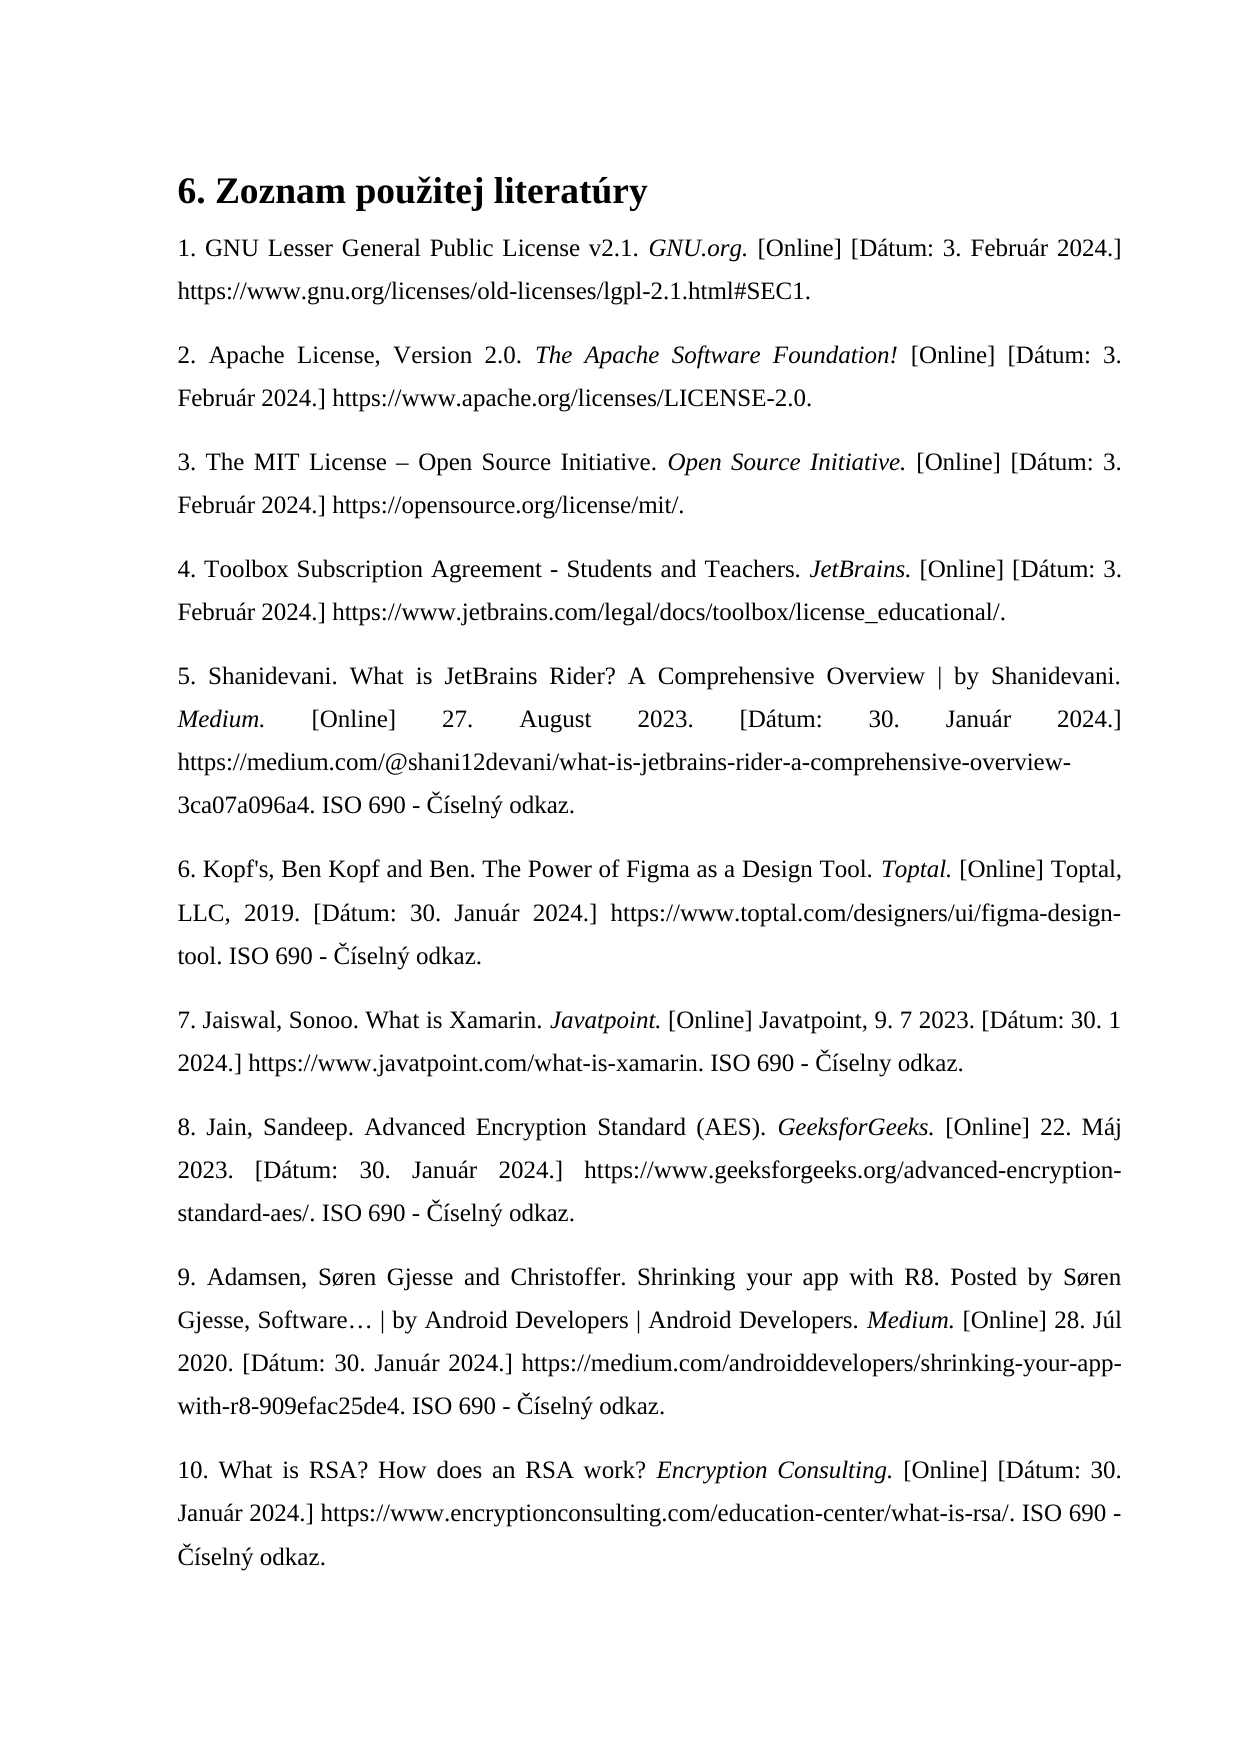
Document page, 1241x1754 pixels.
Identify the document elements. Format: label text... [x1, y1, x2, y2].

text 1. GNU Lesser General Public License v2.1. GNU.org. [Online] [Dátum: 3. Február 2024.] https://www.gnu.org/licenses/old-licenses/lgpl-2.1.html#SEC1. [177, 233, 1122, 305]
subtitle Zoznam použitej literatúry [177, 168, 1122, 211]
text 3. The MIT License – Open Source Initiative. Open Source Initiative. [Online] [Dátum: 3. Február 2024.] https://opensource.org/license/mit/. [177, 447, 1122, 519]
text 2. Apache License, Version 2.0. The Apache Software Foundation! [Online] [Dátum: 3. Február 2024.] https://www.apache.org/licenses/LICENSE-2.0. [177, 340, 1122, 412]
text 7. Jaiswal, Sonoo. What is Xamarin. Javatpoint. [Online] Javatpoint, 9. 7 2023. [Dátum: 30. 1 2024.] https://www.javatpoint.com/what-is-xamarin. ISO 690 - Číselny odkaz. [177, 1005, 1122, 1077]
text 8. Jain, Sandeep. Advanced Encryption Standard (AES). GeeksforGeeks. [Online] 22. Máj 2023. [Dátum: 30. Január 2024.] https://www.geeksforgeeks.org/advanced-encryption-standard-aes/. ISO 690 - Číselný odkaz. [177, 1112, 1122, 1227]
text 4. Toolbox Subscription Agreement - Students and Teachers. JetBrains. [Online] [Dátum: 3. Február 2024.] https://www.jetbrains.com/legal/docs/toolbox/license_educational/. [177, 554, 1122, 626]
text 5. Shanidevani. What is JetBrains Rider? A Comprehensive Overview | by Shanidevani. Medium. [Online] 27. August 2023. [Dátum: 30. Január 2024.] https://medium.com/@shani12devani/what-is-jetbrains-rider-a-comprehensive-overview-3ca07a096a4. ISO 690 - Číselný odkaz. [177, 661, 1122, 819]
text 9. Adamsen, Søren Gjesse and Christoffer. Shrinking your app with R8. Posted by Søren Gjesse, Software… | by Android Developers | Android Developers. Medium. [Online] 28. Júl 2020. [Dátum: 30. Január 2024.] https://medium.com/androiddevelopers/shrinking-your-app-with-r8-909efac25de4. ISO 690 - Číselný odkaz. [177, 1262, 1122, 1420]
text 6. Kopf's, Ben Kopf and Ben. The Power of Figma as a Design Tool. Toptal. [Online] Toptal, LLC, 2019. [Dátum: 30. Január 2024.] https://www.toptal.com/designers/ui/figma-design-tool. ISO 690 - Číselný odkaz. [177, 854, 1122, 969]
text 10. What is RSA? How does an RSA work? Encryption Consulting. [Online] [Dátum: 30. Január 2024.] https://www.encryptionconsulting.com/education-center/what-is-rsa/. ISO 690 - Číselný odkaz. [177, 1455, 1122, 1570]
